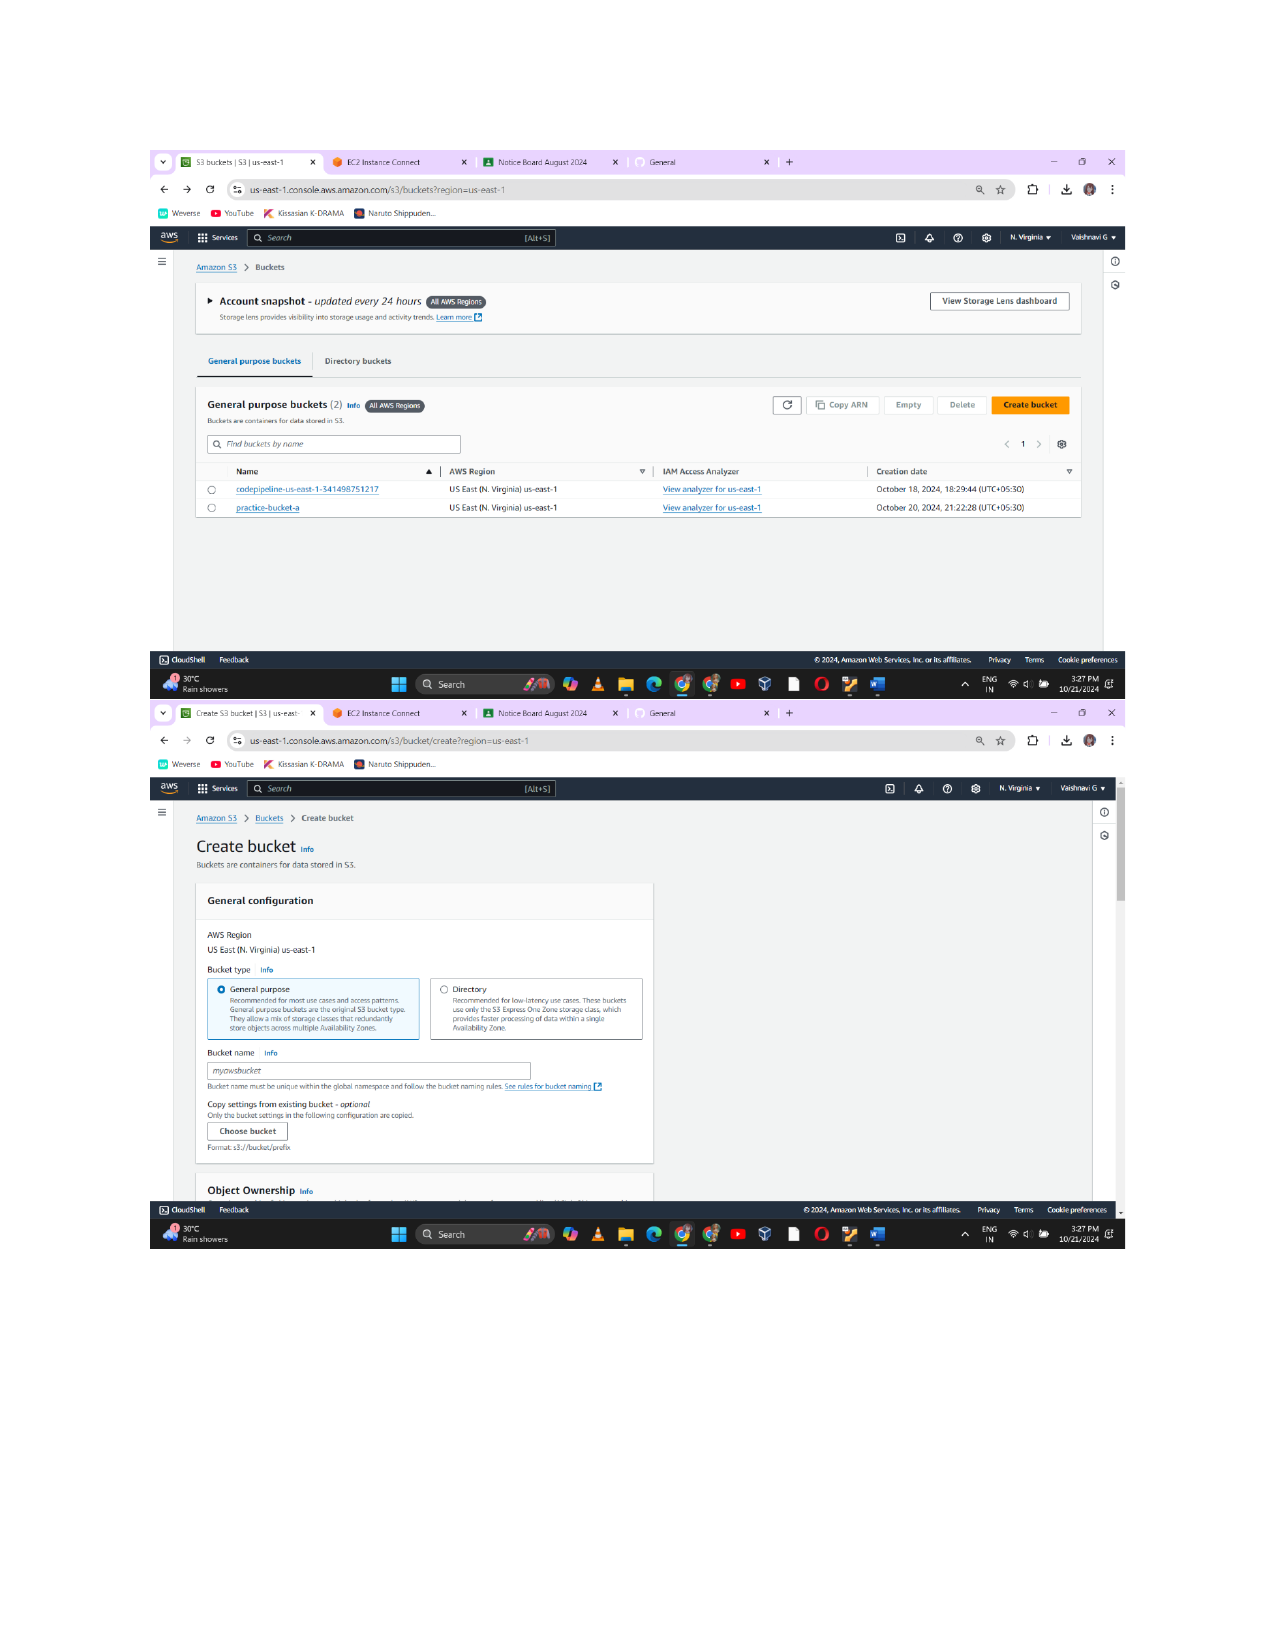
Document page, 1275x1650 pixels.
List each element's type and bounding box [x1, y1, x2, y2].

picture [150, 150, 1125, 699]
picture [150, 700, 1125, 1249]
